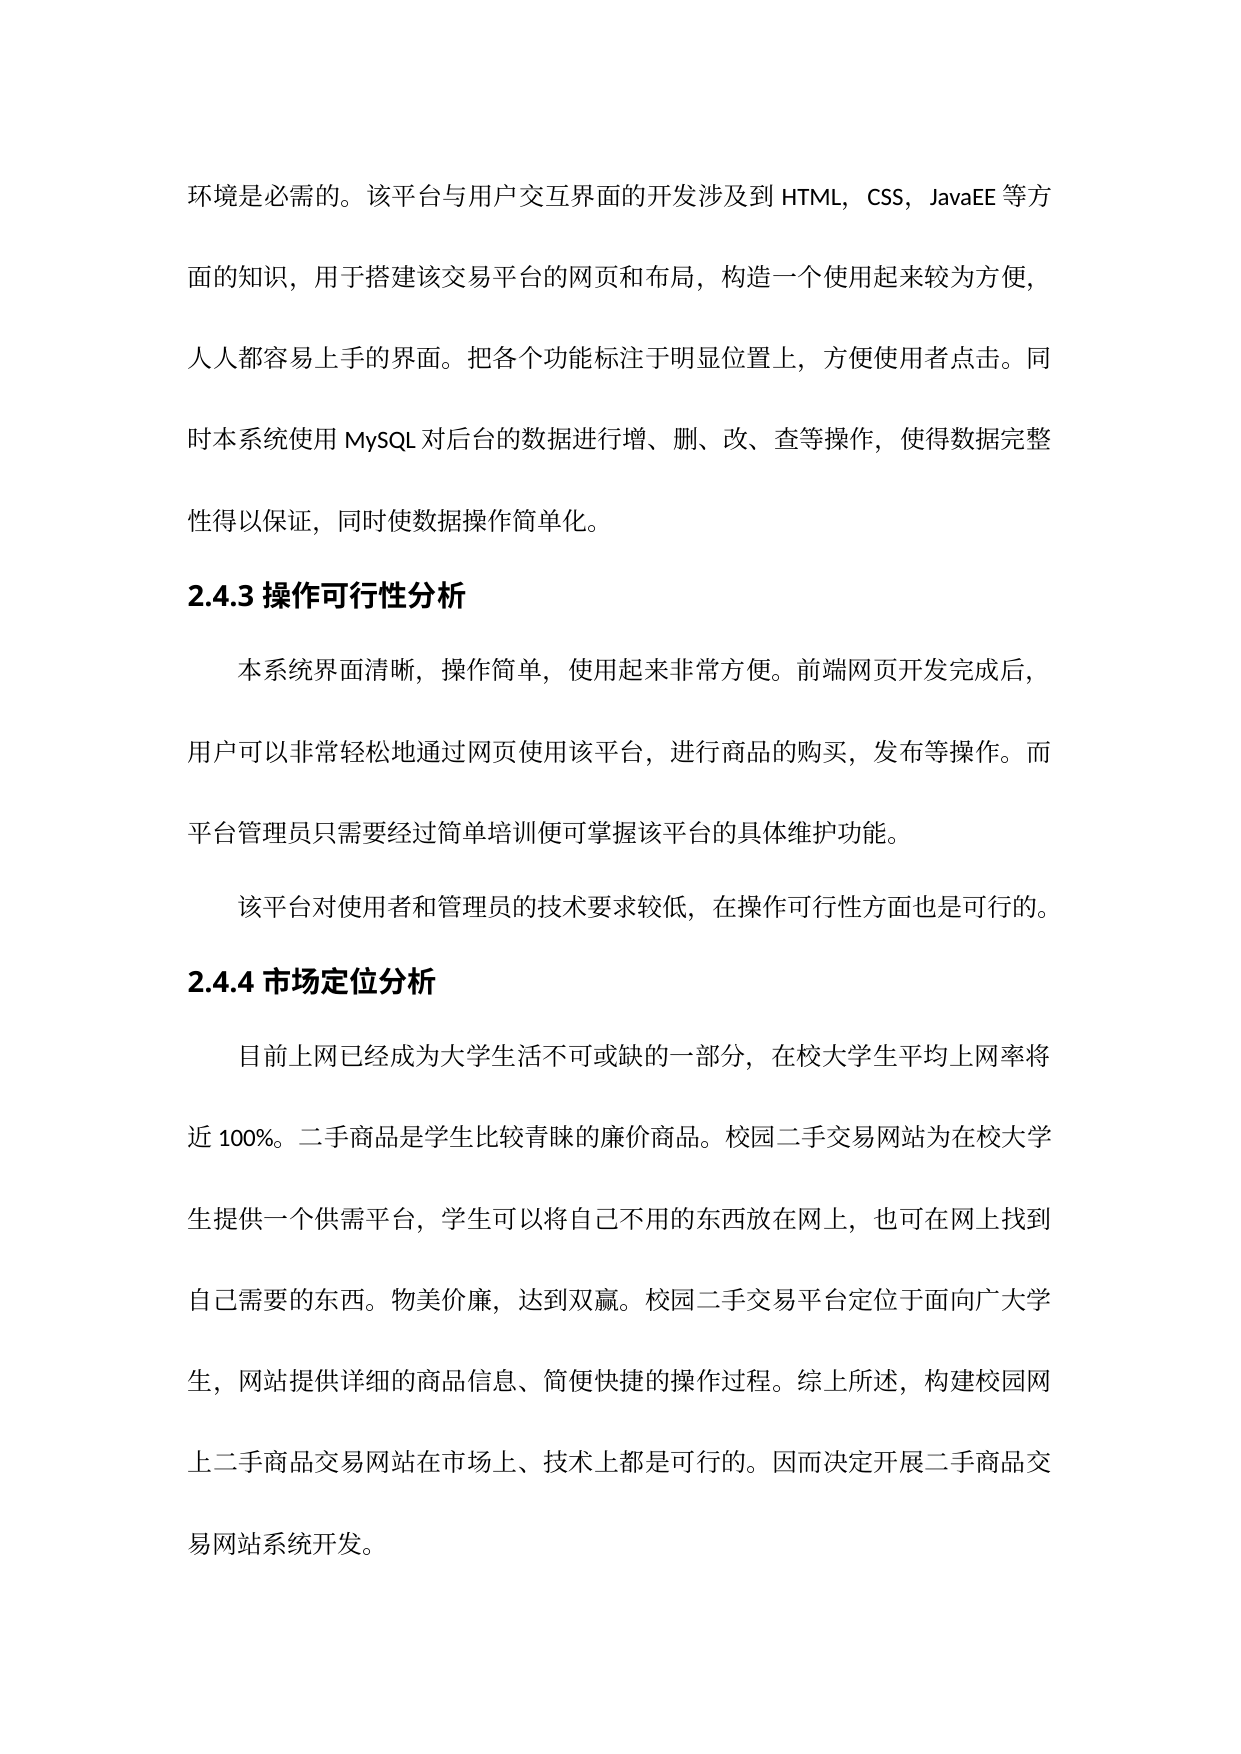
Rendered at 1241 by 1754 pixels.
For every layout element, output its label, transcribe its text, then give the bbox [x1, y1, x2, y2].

text 本系统界面清晰，操作简单，使用起来非常方便。前端网页开发完成后，用户可以非常轻松地通过网页使用该平台，进行商品的购买，发布等操作。而平台管理员只需要经过简单培训便可掌握该平台的具体维护功能。 [187, 636, 1053, 864]
text 2.4.3 操作可行性分析 [187, 561, 1053, 626]
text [187, 162, 1053, 552]
text 2.4.4 市场定位分析 [187, 947, 1053, 1012]
text 该平台对使用者和管理员的技术要求较低，在操作可行性方面也是可行的。 [187, 873, 1053, 938]
text 目前上网已经成为大学生活不可或缺的一部分，在校大学生平均上网率将近100%。二手商品是学生比较青睐的廉价商品。校园二手交易网站为在校大学生提供一个供需平台，学生可以将自己不用的东西放在网上，也可在网上找到自己需要的东西。物美价廉，达到双赢。校园二手交易平台定位于面向广大学生，网站提供详细的商品信息、简便快捷的操作过程。综上所述，构建校园网上二手商品交易网站在市场上、技术上都是可行的。因而决定开展二手商品交易网站系统开发。 [187, 1022, 1053, 1575]
